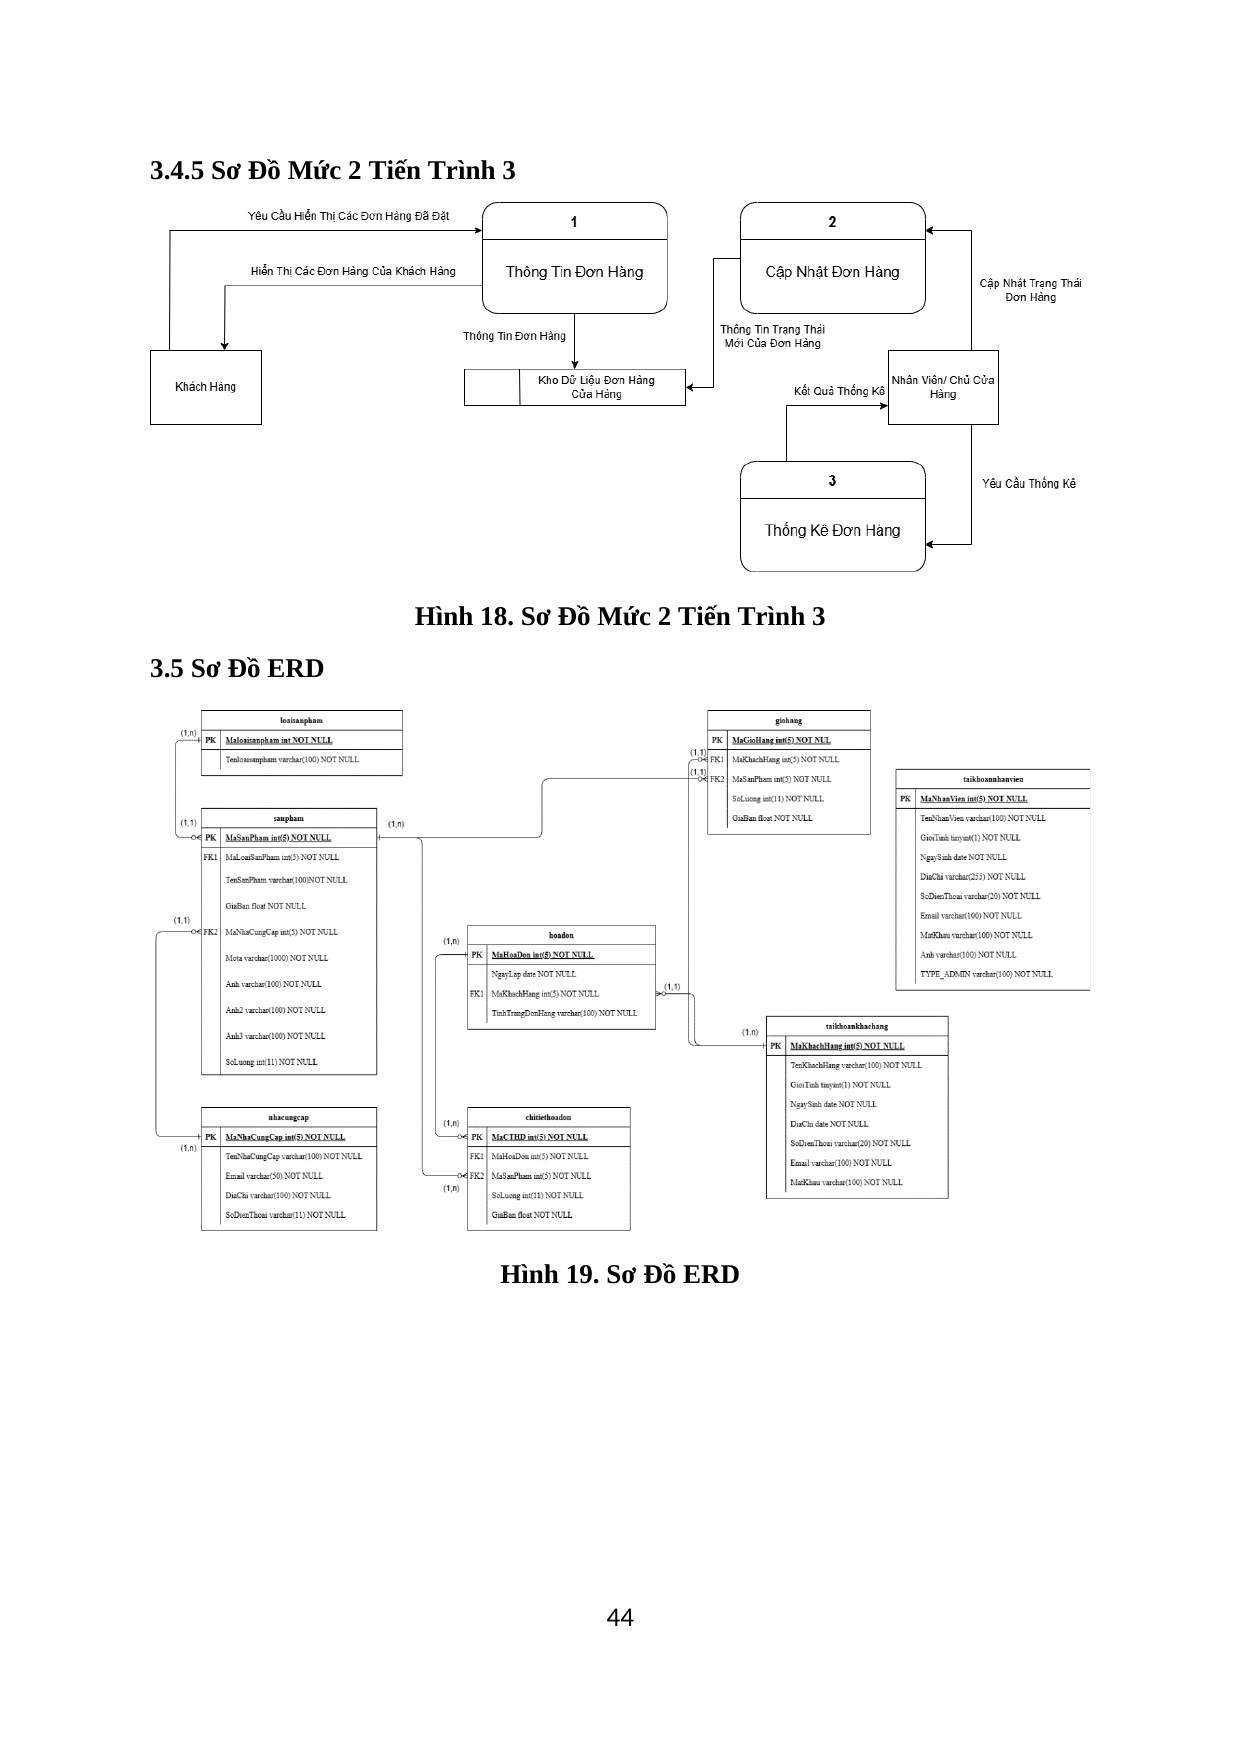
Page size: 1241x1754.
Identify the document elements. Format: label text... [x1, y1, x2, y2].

text Hình 19. Sơ Đồ ERD [150, 1258, 1090, 1289]
subtitle 3.4.5 Sơ Đồ Mức 2 Tiến Trình 3 [150, 154, 1090, 185]
picture [150, 710, 1091, 1231]
picture [150, 202, 1091, 572]
text 3.5 Sơ Đồ ERD [150, 652, 1090, 683]
text Hình 18. Sơ Đồ Mức 2 Tiến Trình 3 [150, 600, 1090, 631]
